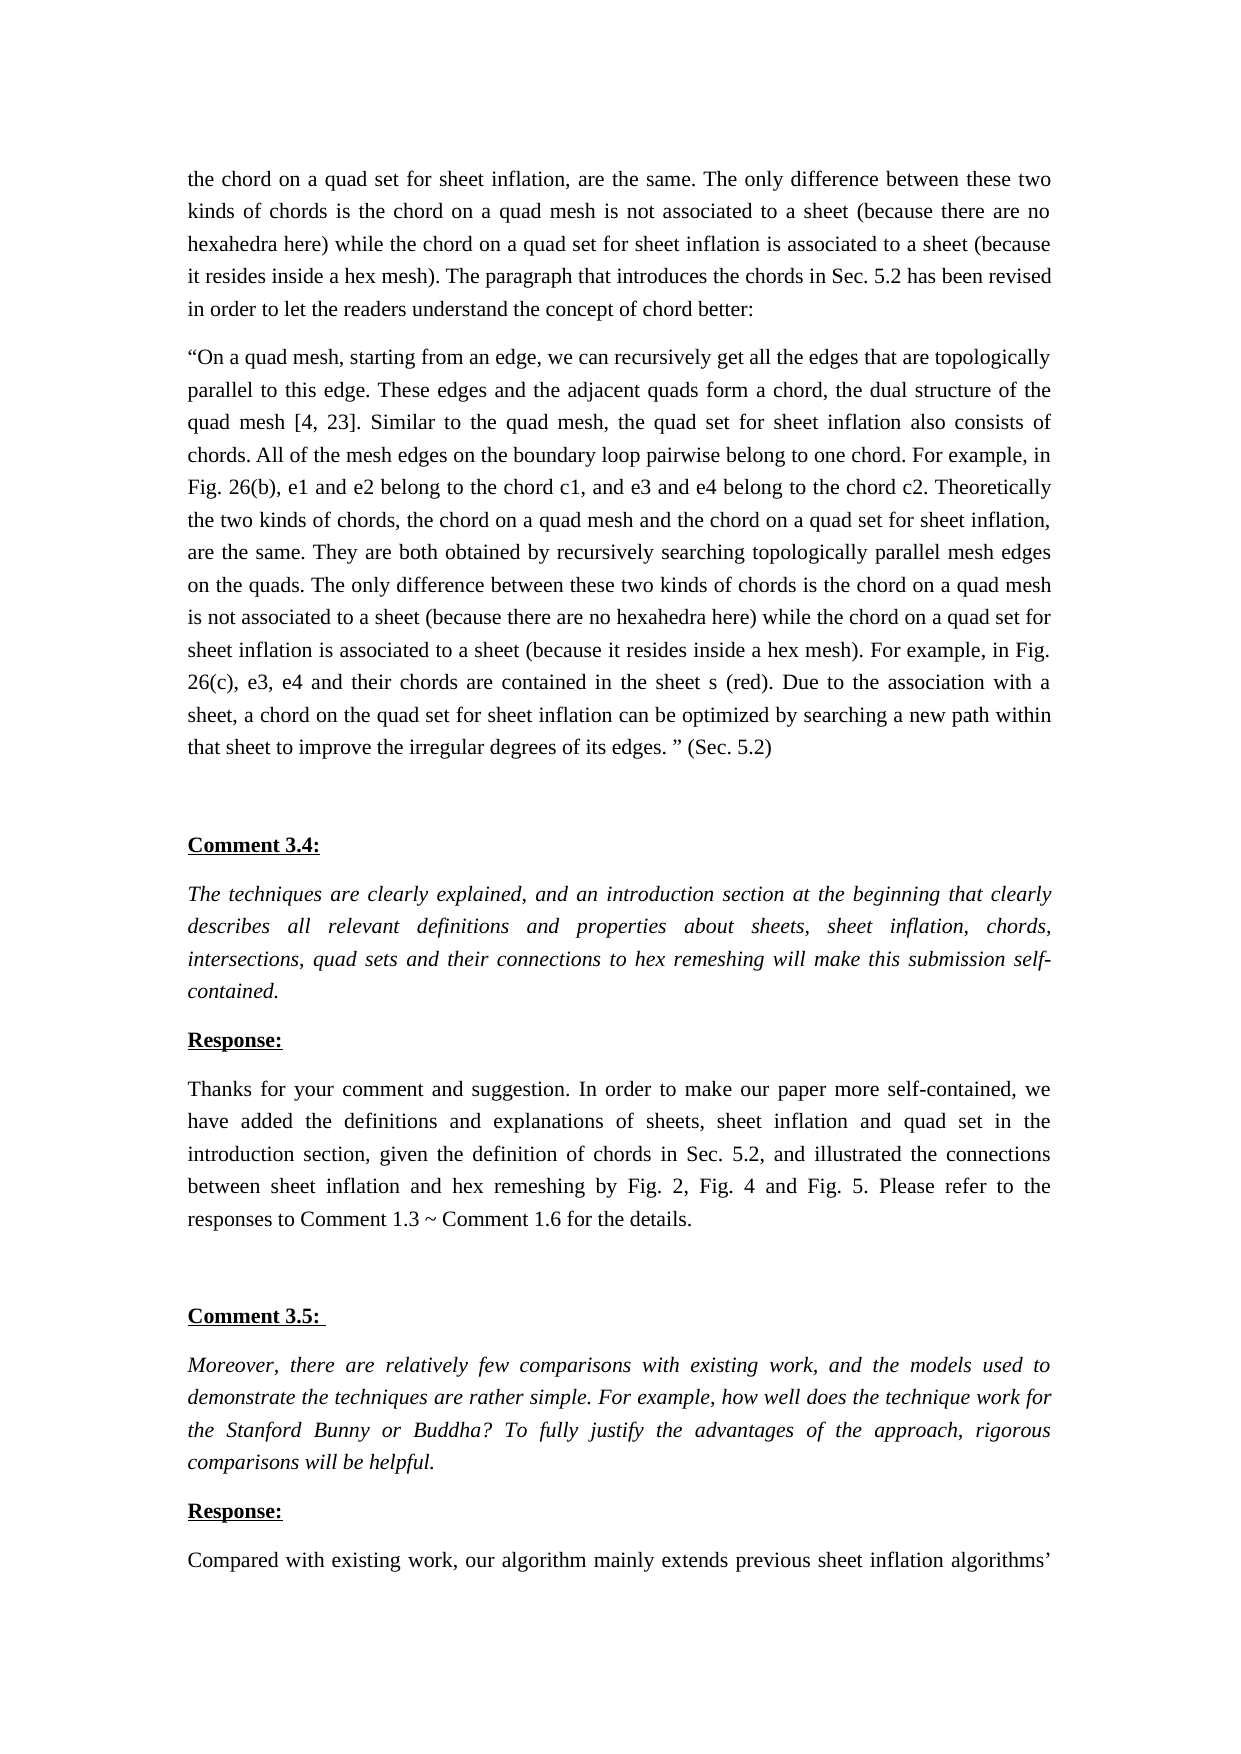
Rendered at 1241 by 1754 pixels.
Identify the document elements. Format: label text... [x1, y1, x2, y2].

text Moreover, there are relatively few comparisons with existing work, and the models used to demonstrate the techniques are rather simple. For example, how well does the technique work for the Stanford Bunny or Buddha? To fully justify the advantages of the approach, rigorous comparisons will be helpful. [187, 1348, 1053, 1478]
text Comment 3.4: [187, 828, 1053, 861]
text Response: [187, 1023, 1053, 1056]
text Thanks for your comment and suggestion. In order to make our paper more self-contained, we have added the definitions and explanations of sheets, sheet inflation and quad set in the introduction section, given the definition of chords in Sec. 5.2, and illustrated the connections between sheet inflation and hex remeshing by Fig. 2, Fig. 4 and Fig. 5. Please refer to the responses to Comment 1.3 ~ Comment 1.6 for the details. [187, 1072, 1053, 1234]
text The techniques are clearly explained, and an introduction section at the beginning that clearly describes all relevant definitions and properties about sheets, sheet inflation, chords, intersections, quad sets and their connections to hex remeshing will make this submission self-contained. [187, 877, 1053, 1007]
text Response: [187, 1494, 1053, 1527]
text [187, 1543, 1053, 1576]
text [187, 162, 1053, 324]
text Comment 3.5: [187, 1299, 1053, 1332]
text “On a quad mesh, starting from an edge, we can recursively get all the edges that are topologically parallel to this edge. These edges and the adjacent quads form a chord, the dual structure of the quad mesh [4, 23]. Similar to the quad mesh, the quad set for sheet inflation also consists of chords. All of the mesh edges on the boundary loop pairwise belong to one chord. For example, in Fig. 26(b), e1 and e2 belong to the chord c1, and e3 and e4 belong to the chord c2. Theoretically the two kinds of chords, the chord on a quad mesh and the chord on a quad set for sheet inflation, are the same. They are both obtained by recursively searching topologically parallel mesh edges on the quads. The only difference between these two kinds of chords is the chord on a quad mesh is not associated to a sheet (because there are no hexahedra here) while the chord on a quad set for sheet inflation is associated to a sheet (because it resides inside a hex mesh). For example, in Fig. 26(c), e3, e4 and their chords are contained in the sheet s (red). Due to the association with a sheet, a chord on the quad set for sheet inflation can be optimized by searching a new path within that sheet to improve the irregular degrees of its edges. ” (Sec. 5.2) [187, 341, 1053, 763]
